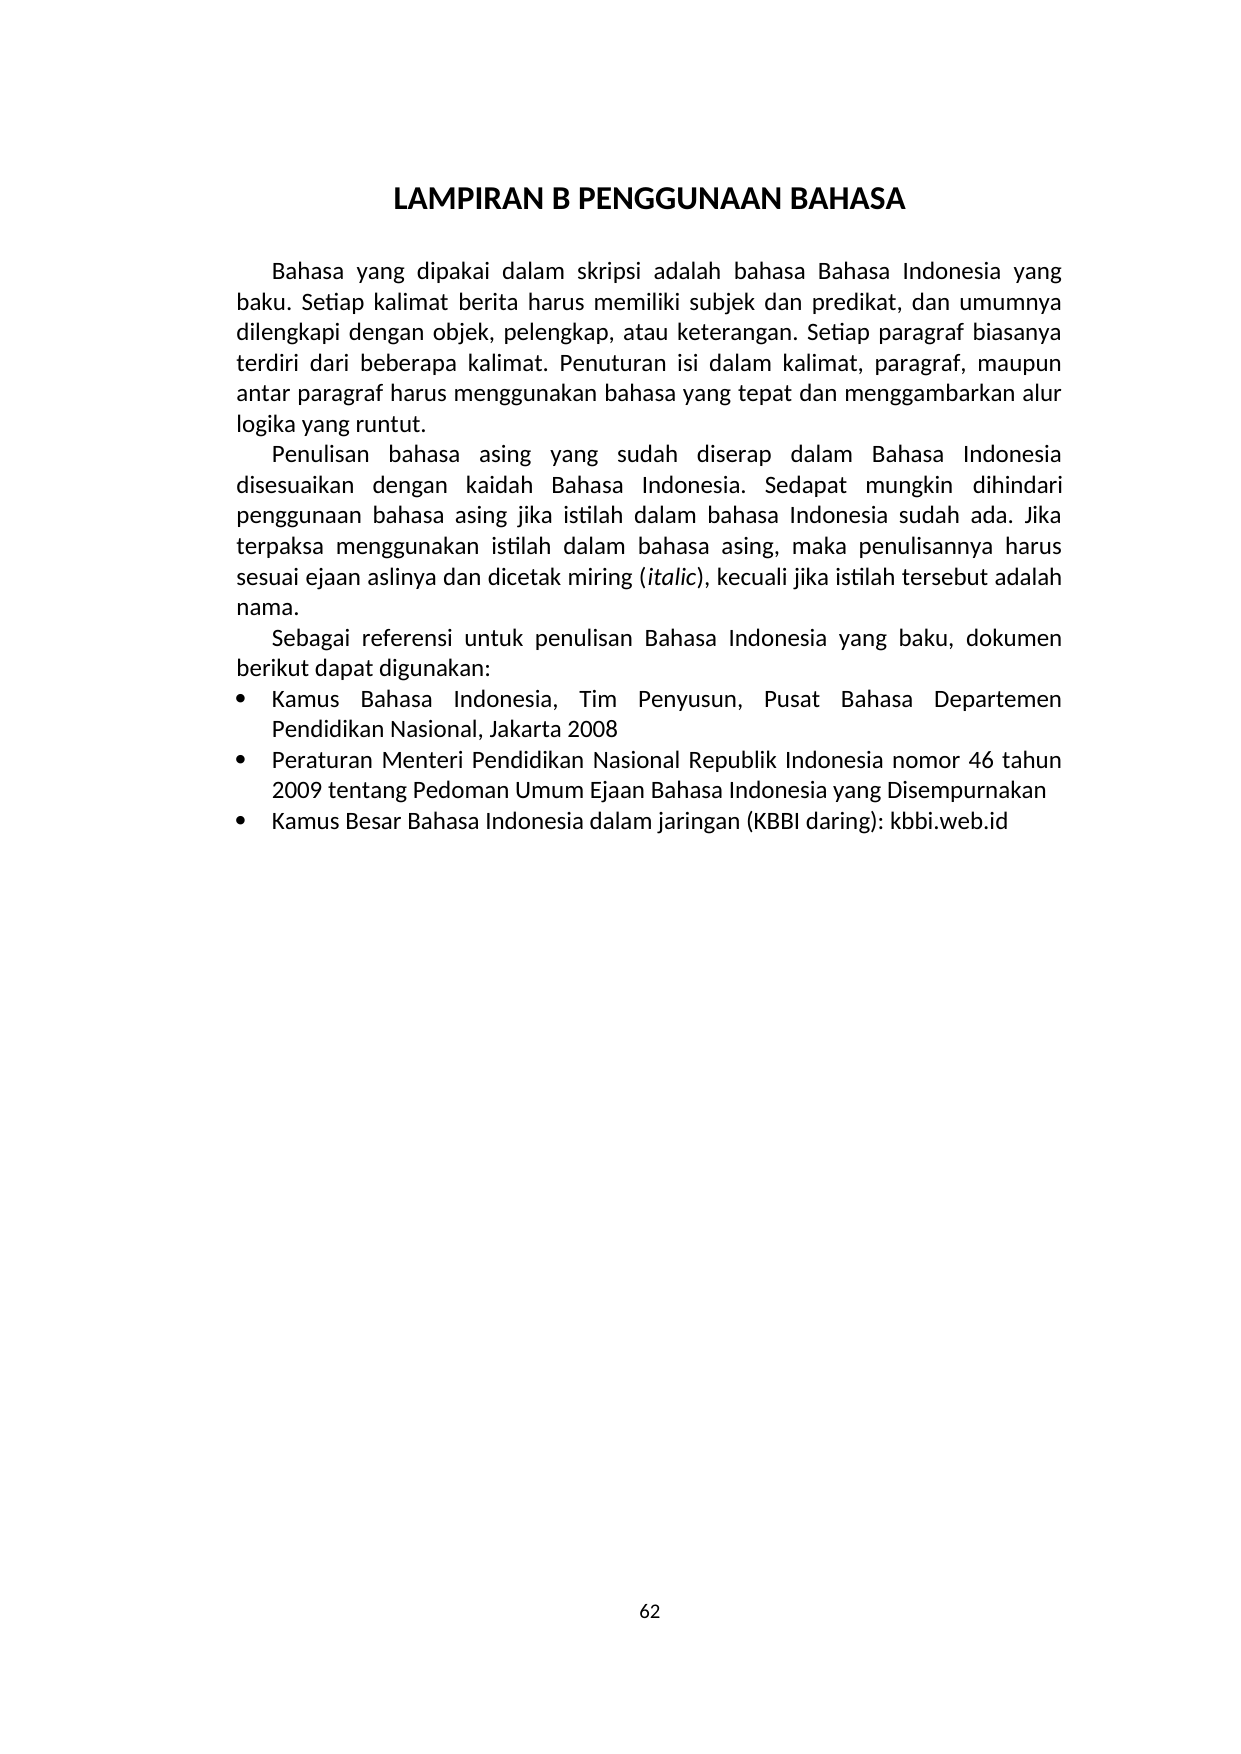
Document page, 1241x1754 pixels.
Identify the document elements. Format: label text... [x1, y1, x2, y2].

list Kamus Bahasa Indonesia, Tim Penyusun, Pusat Bahasa Departemen Pendidikan Nasional, Jakarta 2008 [236, 683, 1063, 744]
list Kamus Besar Bahasa Indonesia dalam jaringan (KBBI daring): kbbi.web.id [236, 805, 1063, 835]
text Penulisan bahasa asing yang sudah diserap dalam Bahasa Indonesia disesuaikan dengan kaidah Bahasa Indonesia. Sedapat mungkin dihindari penggunaan bahasa asing jika istilah dalam bahasa Indonesia sudah ada. Jika terpaksa menggunakan istilah dalam bahasa asing, maka penulisannya harus sesuai ejaan aslinya dan dicetak miring (italic), kecuali jika istilah tersebut adalah nama. [236, 438, 1063, 622]
subtitle PENGGUNAAN BAHASA [236, 177, 1063, 218]
text Bahasa yang dipakai dalam skripsi adalah bahasa Bahasa Indonesia yang baku. Setiap kalimat berita harus memiliki subjek dan predikat, dan umumnya dilengkapi dengan objek, pelengkap, atau keterangan. Setiap paragraf biasanya terdiri dari beberapa kalimat. Penuturan isi dalam kalimat, paragraf, maupun antar paragraf harus menggunakan bahasa yang tepat dan menggambarkan alur logika yang runtut. [236, 255, 1063, 438]
list Peraturan Menteri Pendidikan Nasional Republik Indonesia nomor 46 tahun 2009 tentang Pedoman Umum Ejaan Bahasa Indonesia yang Disempurnakan [236, 744, 1063, 805]
text Sebagai referensi untuk penulisan Bahasa Indonesia yang baku, dokumen berikut dapat digunakan: [236, 622, 1063, 683]
